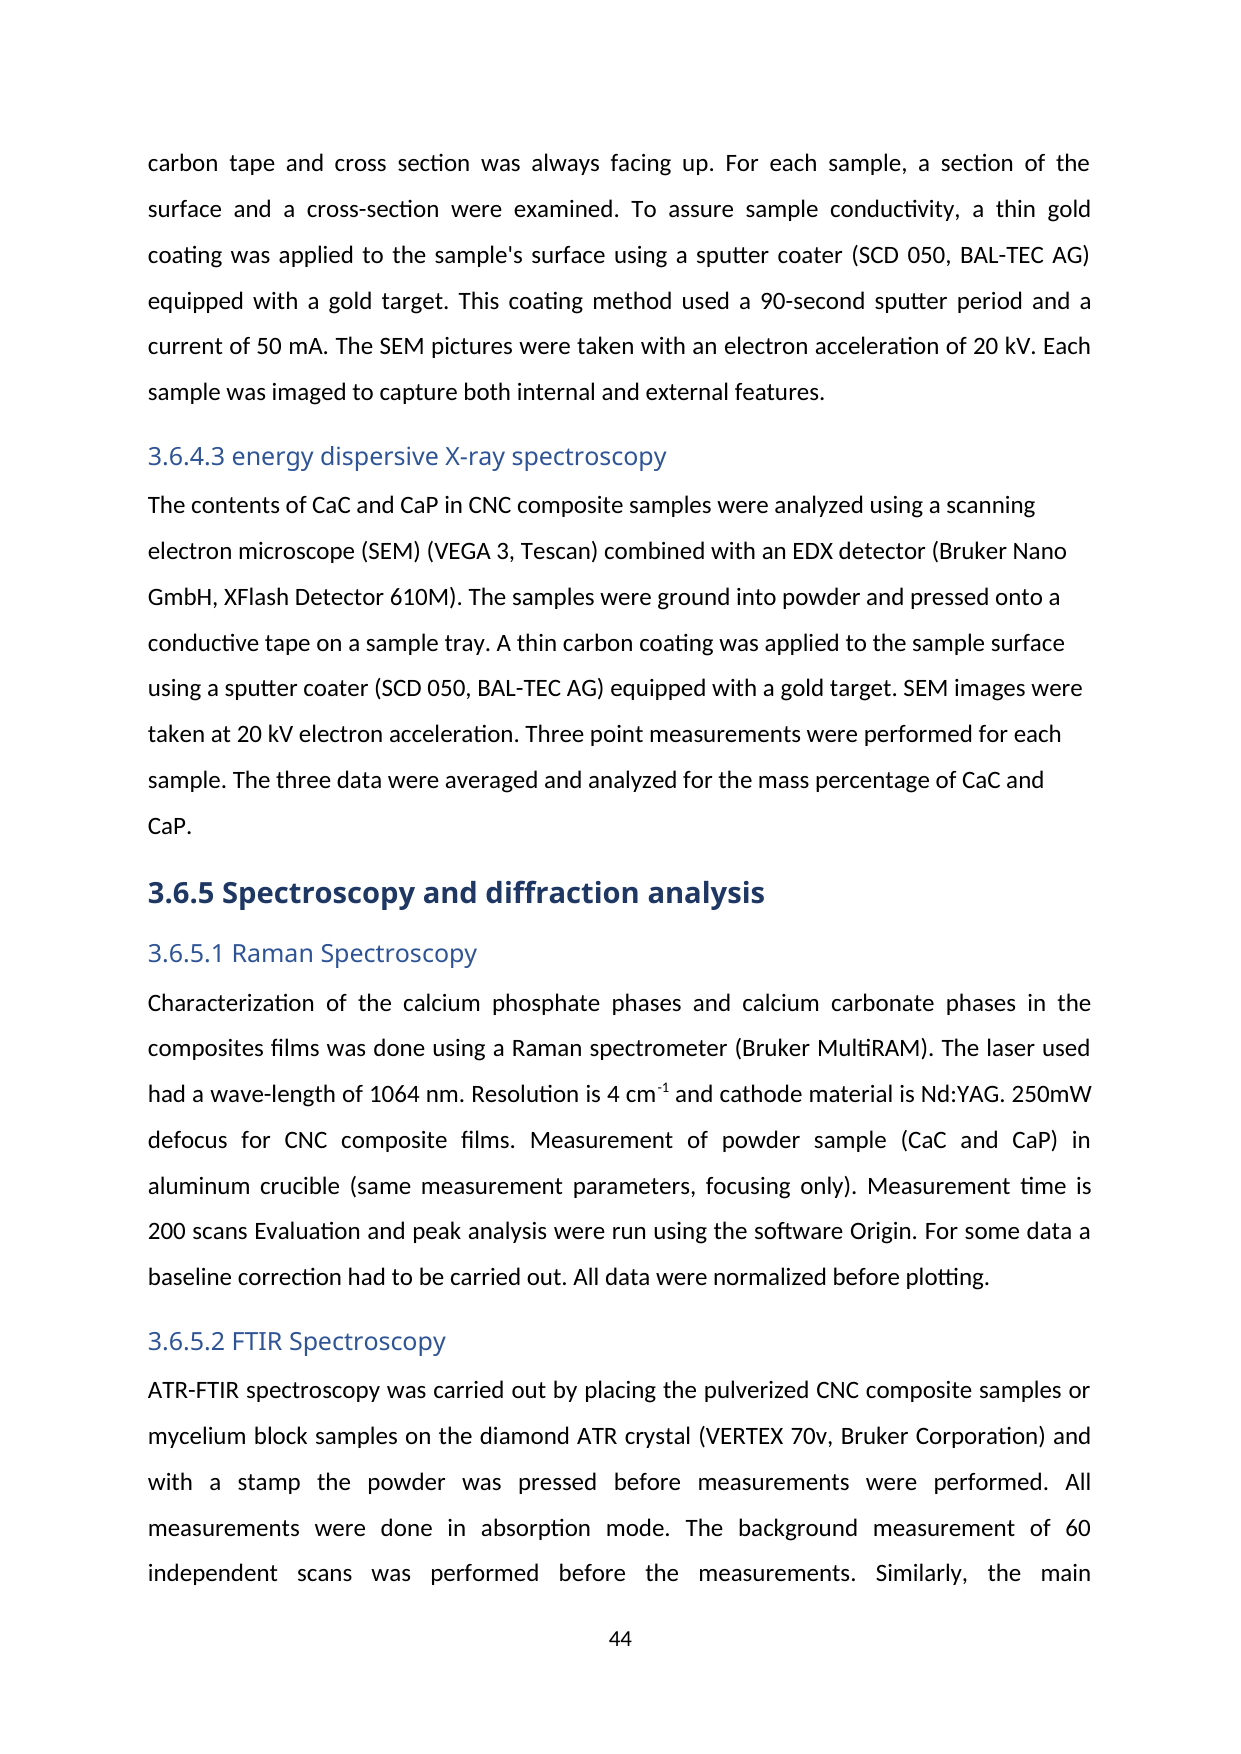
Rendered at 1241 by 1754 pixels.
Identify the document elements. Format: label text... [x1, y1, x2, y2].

subtitle 3.6.5.2 FTIR Spectroscopy [148, 1324, 1093, 1358]
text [148, 148, 1093, 407]
subtitle 3.6.5 Spectroscopy and diffraction analysis [148, 872, 1093, 912]
text The contents of CaC and CaP in CNC composite samples were analyzed using a scanning electron microscope (SEM) (VEGA 3, Tescan) combined with an EDX detector (Bruker Nano GmbH, XFlash Detector 610M). The samples were ground into powder and pressed onto a conductive tape on a sample tray. A thin carbon coating was applied to the sample surface using a sputter coater (SCD 050, BAL-TEC AG) equipped with a gold target. SEM images were taken at 20 kV electron acceleration. Three point measurements were performed for each sample. The three data were averaged and analyzed for the mass percentage of CaC and CaP. [148, 490, 1093, 840]
text Characterization of the calcium phosphate phases and calcium carbonate phases in the composites films was done using a Raman spectrometer (Bruker MultiRAM). The laser used had a wave-length of 1064 nm. Resolution is 4 cm-1 and cathode material is Nd:YAG. 250mW defocus for CNC composite films. Measurement of powder sample (CaC and CaP) in aluminum crucible (same measurement parameters, focusing only). Measurement time is 200 scans Evaluation and peak analysis were run using the software Origin. For some data a baseline correction had to be carried out. All data were normalized before plotting. [148, 987, 1093, 1292]
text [148, 1375, 1093, 1588]
subtitle 3.6.4.3 energy dispersive X-ray spectroscopy [148, 439, 1093, 473]
subtitle 3.6.5.1 Raman Spectroscopy [148, 936, 1093, 970]
